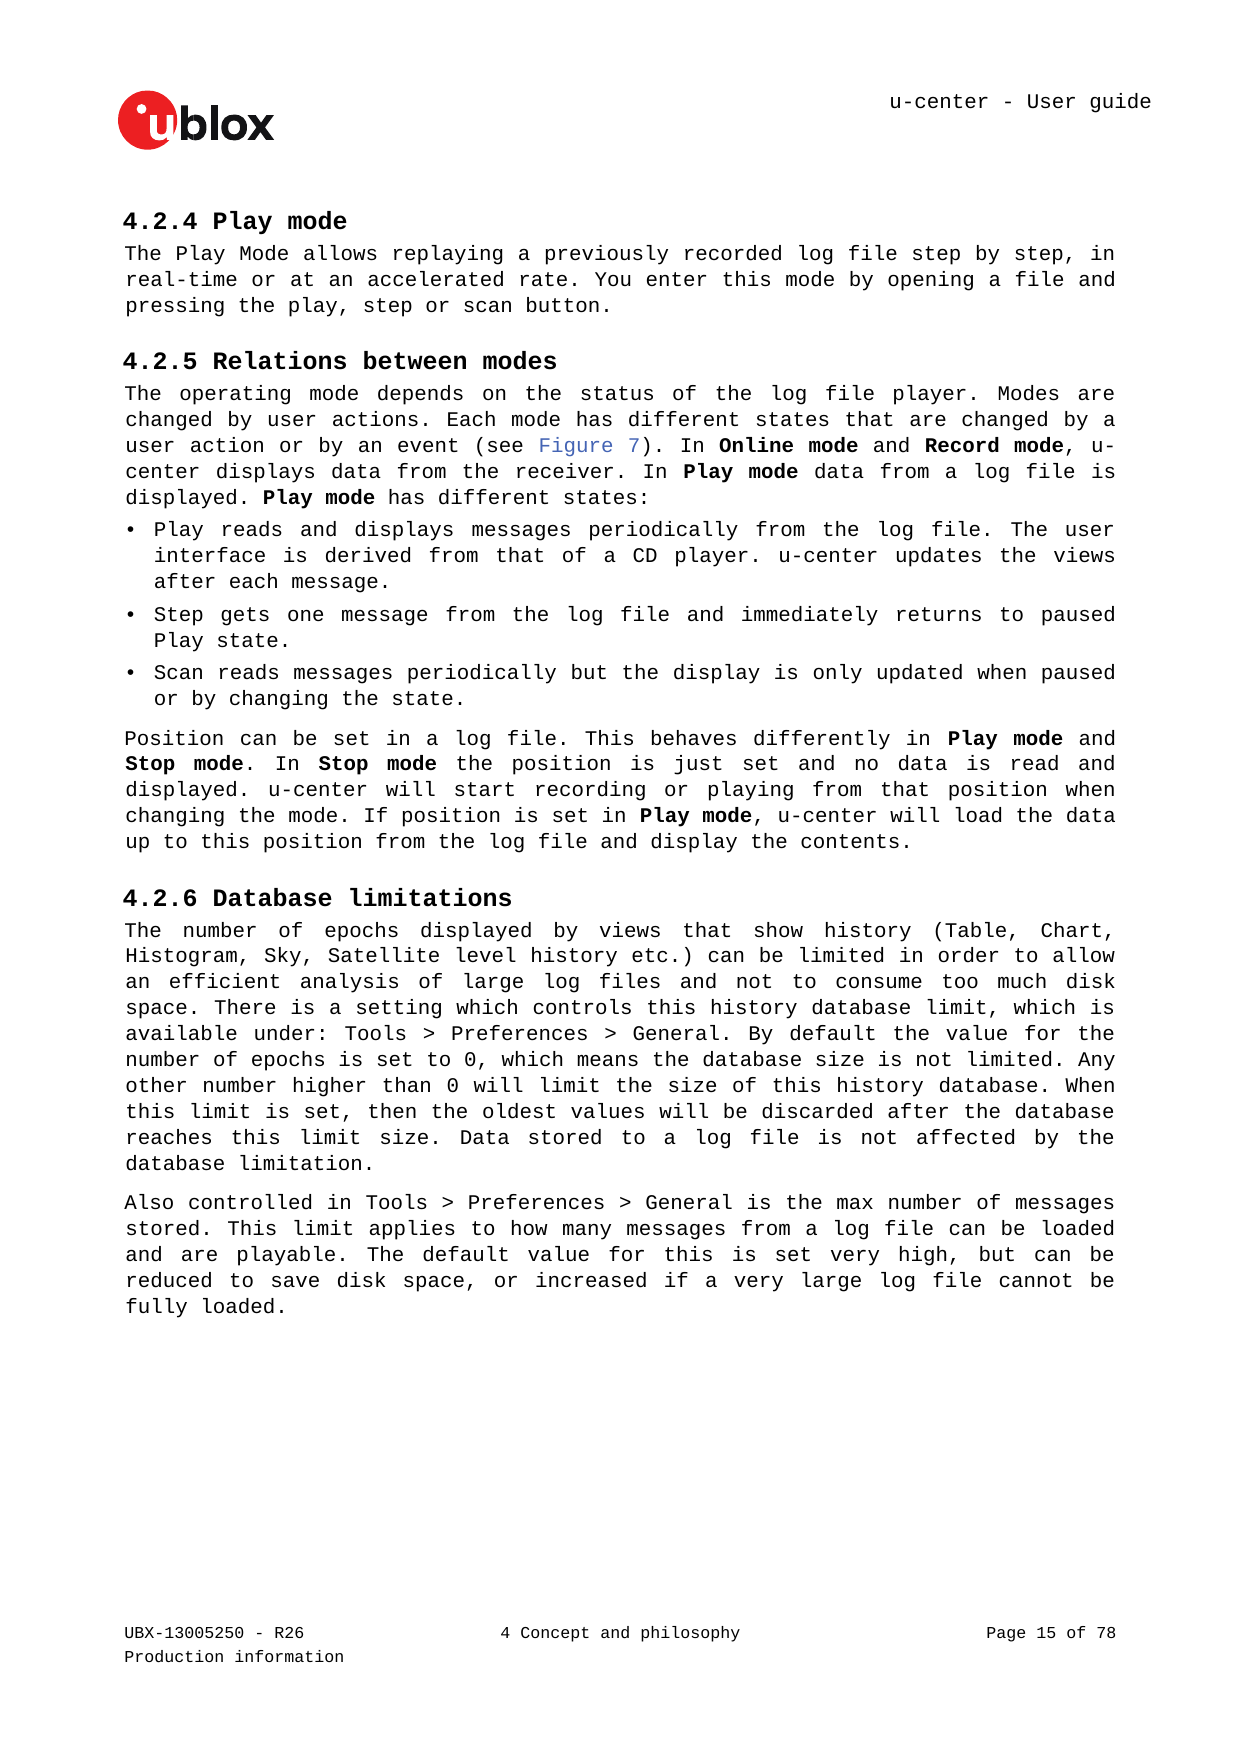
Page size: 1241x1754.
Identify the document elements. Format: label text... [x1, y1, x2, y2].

text The operating mode depends on the status of the log file player. Modes are changed by user actions. Each mode has different states that are changed by a user action or by an event (see Figure 7). In Online mode and Record mode, u-center displays data from the receiver. In Play mode data from a log file is displayed. Play mode has different states: [124, 383, 1116, 511]
subtitle 4.2.4 Play mode [122, 209, 1097, 237]
subtitle 4.2.6 Database limitations [122, 885, 1097, 914]
text Also controlled in Tools > Preferences > General is the max number of messages stored. This limit applies to how many messages from a log file can be loaded and are playable. The default value for this is set very high, but can be reduced to save disk space, or increased if a very large log file cannot be fully loaded. [124, 1192, 1116, 1320]
text Position can be set in a log file. This behaves differently in Play mode and Stop mode. In Stop mode the position is just set and no data is read and displayed. u-center will start recording or playing from that position when changing the mode. If position is set in Play mode, u-center will load the data up to this position from the log file and display the contents. [124, 727, 1116, 855]
list Scan reads messages periodically but the display is only updated when paused or by changing the state. [124, 662, 1116, 712]
list Play reads and displays messages periodically from the log file. The user interface is derived from that of a CD player. u-center updates the views after each message. [124, 519, 1116, 595]
text The number of epochs displayed by views that show history (Table, Chart, Histogram, Sky, Satellite level history etc.) can be limited in order to allow an efficient analysis of large log files and not to consume too much disk space. There is a setting which controls this history database limit, which is available under: Tools > Preferences > General. By default the value for the number of epochs is set to 0, which means the database size is not limited. Any other number higher than 0 will limit the size of this history database. When this limit is set, then the oldest values will be discarded after the database reaches this limit size. Data stored to a log file is not affected by the database limitation. [124, 919, 1116, 1177]
list Step gets one message from the log file and immediately returns to paused Play state. [124, 604, 1116, 653]
text The Play Mode allows replaying a previously recorded log file step by step, in real-time or at an accelerated rate. You enter this mode by opening a file and pressing the play, step or scan button. [124, 243, 1116, 318]
subtitle 4.2.5 Relations between modes [122, 349, 1097, 377]
